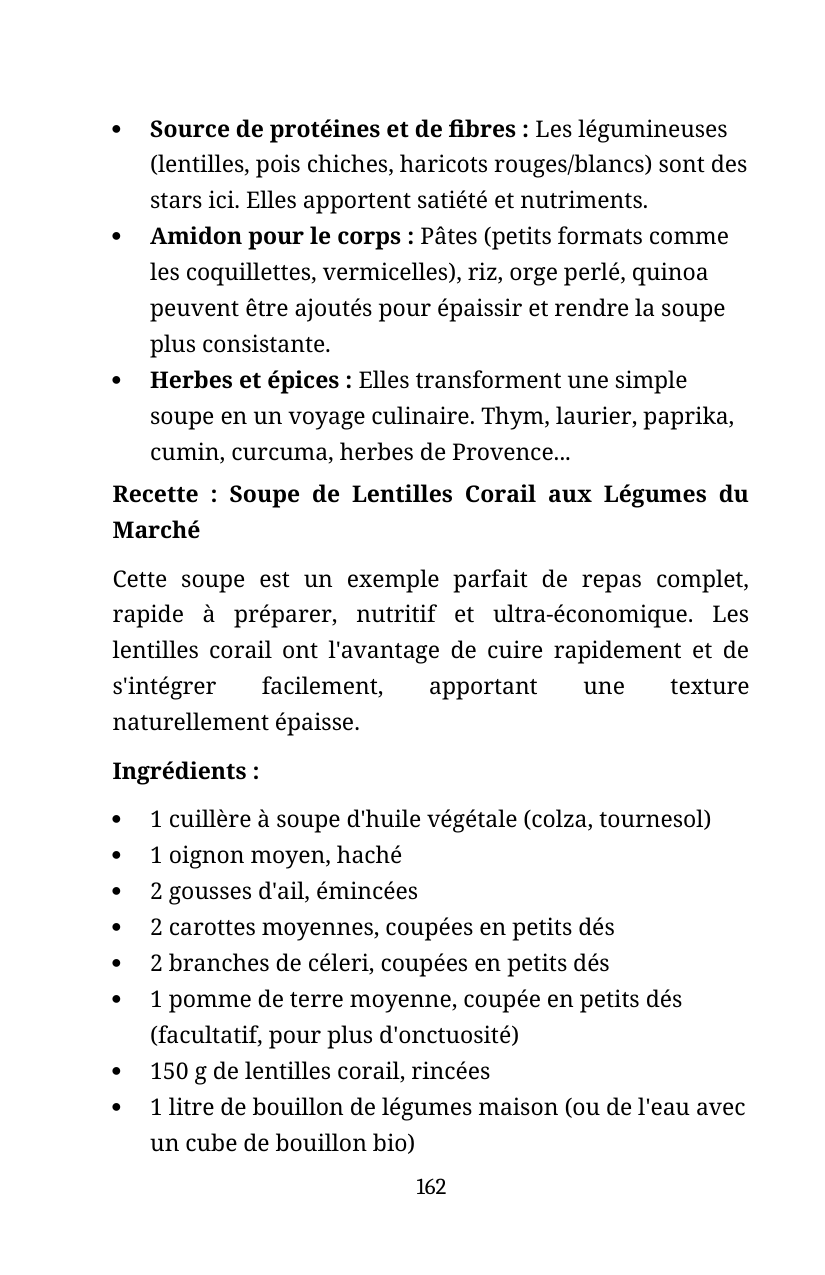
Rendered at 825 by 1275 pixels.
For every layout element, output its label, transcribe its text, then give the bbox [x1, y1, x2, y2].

list 1 pomme de terre moyenne, coupée en petits dés (facultatif, pour plus d'onctuosité) [112, 983, 750, 1050]
list 150 g de lentilles corail, rincées [112, 1055, 750, 1086]
text Ingrédients : [112, 755, 750, 786]
list Herbes et épices : Elles transforment une simple soupe en un voyage culinaire. Thym, laurier, paprika, cumin, curcuma, herbes de Provence... [112, 364, 750, 467]
list 1 litre de bouillon de légumes maison (ou de l'eau avec un cube de bouillon bio) [112, 1091, 750, 1158]
list 2 branches de céleri, coupées en petits dés [112, 947, 750, 978]
list Amidon pour le corps : Pâtes (petits formats comme les coquillettes, vermicelles), riz, orge perlé, quinoa peuvent être ajoutés pour épaissir et rendre la soupe plus consistante. [112, 220, 750, 359]
list 2 carottes moyennes, coupées en petits dés [112, 911, 750, 942]
list 1 cuillère à soupe d'huile végétale (colza, tournesol) [112, 803, 750, 834]
list Source de protéines et de fibres : Les légumineuses (lentilles, pois chiches, haricots rouges/blancs) sont des stars ici. Elles apportent satiété et nutriments. [112, 112, 750, 216]
text Recette : Soupe de Lentilles Corail aux Légumes du Marché [112, 478, 750, 545]
text Cette soupe est un exemple parfait de repas complet, rapide à préparer, nutritif et ultra-économique. Les lentilles corail ont l'avantage de cuire rapidement et de s'intégrer facilement, apportant une texture naturellement épaisse. [112, 562, 750, 737]
list 1 oignon moyen, haché [112, 839, 750, 870]
list 2 gousses d'ail, émincées [112, 875, 750, 906]
